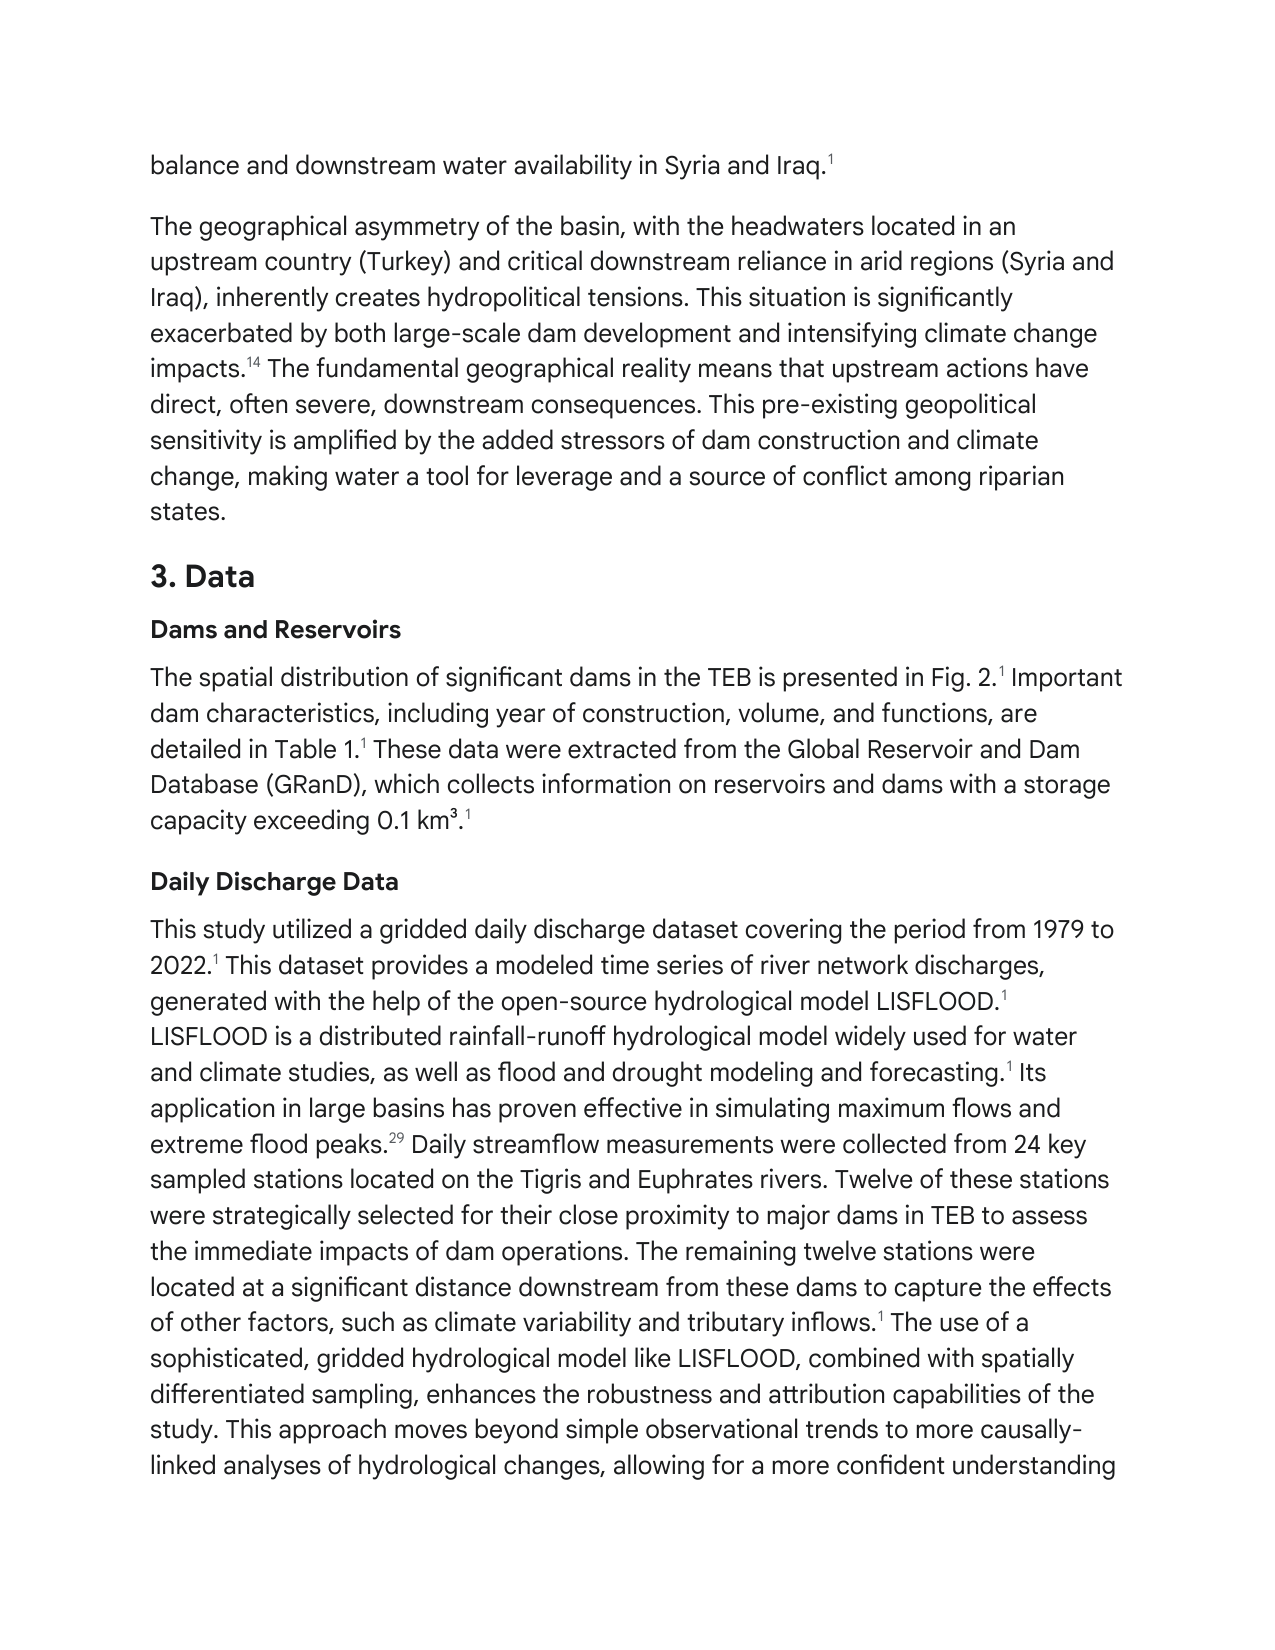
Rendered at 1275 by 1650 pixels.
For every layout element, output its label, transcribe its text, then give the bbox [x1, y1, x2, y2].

text The geographical asymmetry of the basin, with the headwaters located in an upstream country (Turkey) and critical downstream reliance in arid regions (Syria and Iraq), inherently creates hydropolitical tensions. This situation is significantly exacerbated by both large-scale dam development and intensifying climate change impacts.14 The fundamental geographical reality means that upstream actions have direct, often severe, downstream consequences. This pre-existing geopolitical sensitivity is amplified by the added stressors of dam construction and climate change, making water a tool for leverage and a source of conflict among riparian states. [150, 211, 1125, 528]
text The spatial distribution of significant dams in the TEB is presented in Fig. 2.1 Important dam characteristics, including year of construction, volume, and functions, are detailed in Table 1.1 These data were extracted from the Global Reservoir and Dam Database (GRanD), which collects information on reservoirs and dams with a storage capacity exceeding 0.1 km³.1 [150, 663, 1125, 837]
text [150, 914, 1125, 1482]
subtitle Daily Discharge Data [150, 866, 1125, 898]
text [150, 150, 1125, 181]
subtitle Dams and Reservoirs [150, 614, 1125, 646]
subtitle 3. Data [150, 557, 1125, 596]
